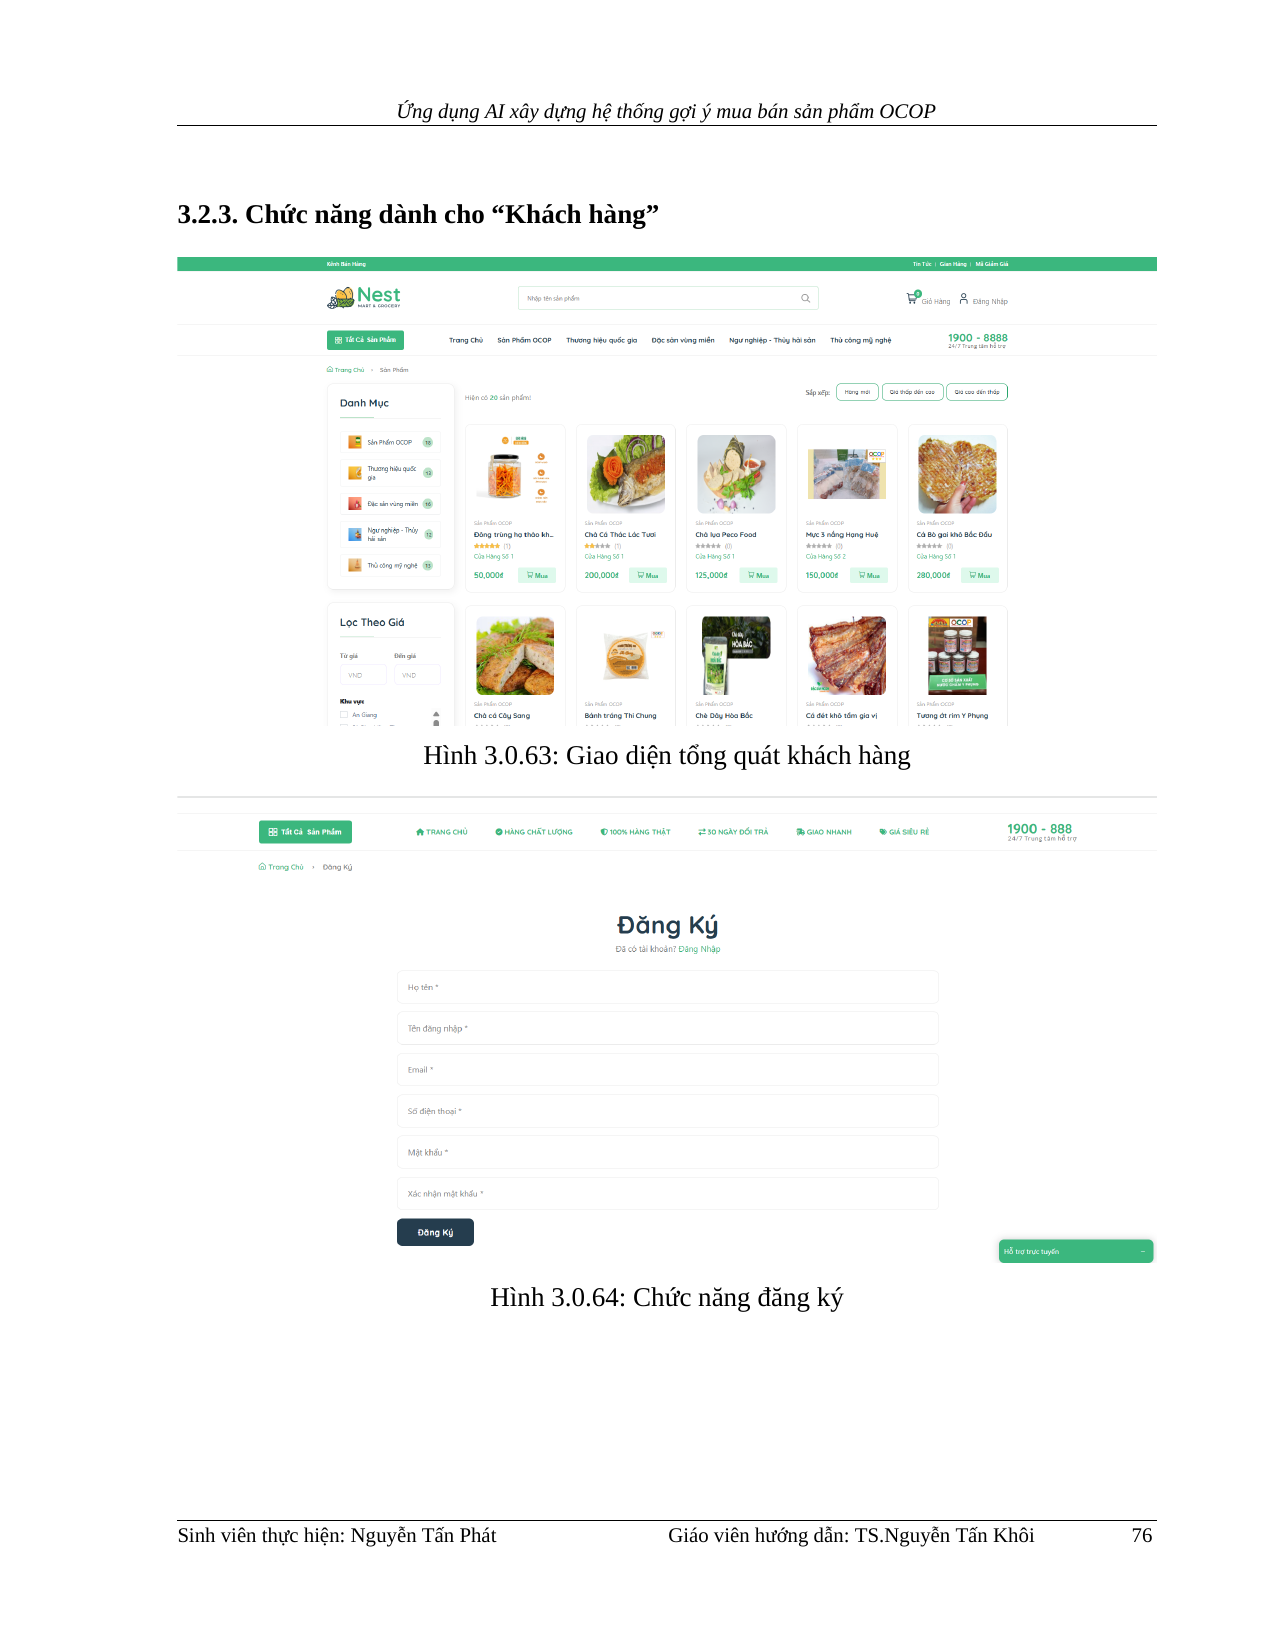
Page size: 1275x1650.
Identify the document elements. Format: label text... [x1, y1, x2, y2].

text 3.2.3. Chức năng dành cho “Khách hàng” [177, 198, 1157, 230]
picture [177, 795, 1157, 1263]
picture [177, 257, 1157, 726]
